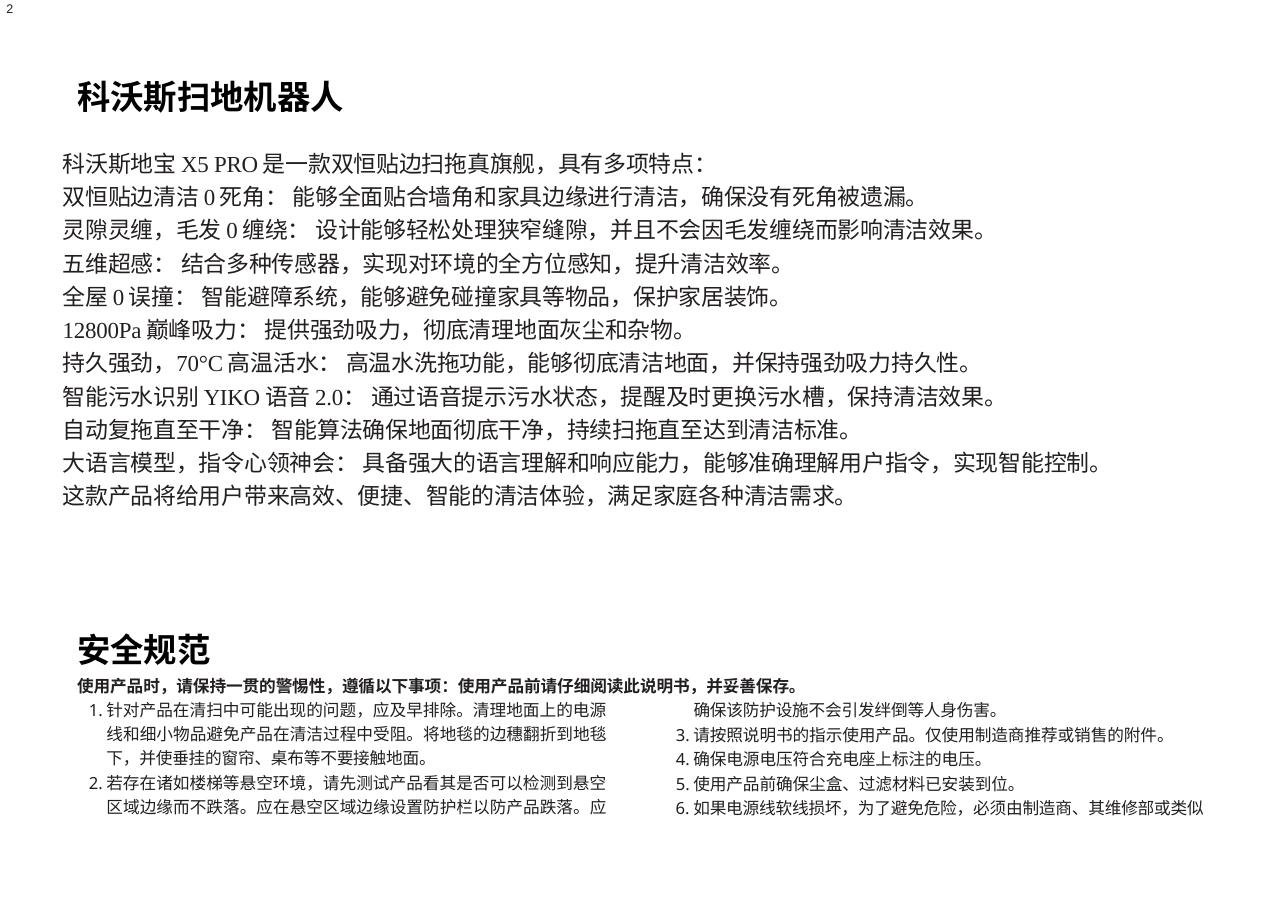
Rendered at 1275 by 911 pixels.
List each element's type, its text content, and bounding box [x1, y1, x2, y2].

subtitle 科沃斯扫地机器人 [77, 69, 1219, 119]
list 如果电源线软线损坏，为了避免危险，必须由制造商、其维修部或类似部门的专业人员更换。 [675, 795, 1214, 819]
list 若存在诸如楼梯等悬空环境，请先测试产品看其是否可以检测到悬空区域边缘而不跌落。应在悬空区域边缘设置防护栏以防产品跌落。应确保该防护设施不会引发绊倒等人身伤害。 [675, 697, 1214, 721]
subtitle 使用产品时，请保持一贯的警惕性，遵循以下事项：使用产品前请仔细阅读此说明书，并妥善保存。 [77, 673, 1219, 697]
list 使用产品前确保尘盒、过滤材料已安装到位。 [676, 771, 1219, 795]
list 确保电源电压符合充电座上标注的电压。 [676, 746, 1219, 771]
list 若存在诸如楼梯等悬空环境，请先测试产品看其是否可以检测到悬空区域边缘而不跌落。应在悬空区域边缘设置防护栏以防产品跌落。应确保该防护设施不会引发绊倒等人身伤害。 [88, 770, 606, 819]
subtitle 安全规范 [77, 622, 1219, 673]
list 请按照说明书的指示使用产品。仅使用制造商推荐或销售的附件。 [676, 722, 1219, 746]
text 科沃斯地宝X5 PRO是一款双恒贴边扫拖真旗舰，具有多项特点： 双恒贴边清洁0死角： 能够全面贴合墙角和家具边缘进行清洁，确保没有死角被遗漏。 灵隙灵缠，毛发0缠绕： 设计能够轻松处理狭窄缝隙，并且不会因毛发缠绕而影响清洁效果。 五维超感： 结合多种传感器，实现对环境的全方位感知，提升清洁效率。 全屋0误撞： 智能避障系统，能够避免碰撞家具等物品，保护家居装饰。 12800Pa巅峰吸力： 提供强劲吸力，彻底清理地面灰尘和杂物。 持久强劲，70°C高温活水： 高温水洗拖功能，能够彻底清洁地面，并保持强劲吸力持久性。 智能污水识别YIKO语音2.0： 通过语音提示污水状态，提醒及时更换污水槽，保持清洁效果。 自动复拖直至干净： 智能算法确保地面彻底干净，持续扫拖直至达到清洁标准。 大语言模型，指令心领神会： 具备强大的语言理解和响应能力，能够准确理解用户指令，实现智能控制。 这款产品将给用户带来高效、便捷、智能的清洁体验，满足家庭各种清洁需求。 [62, 146, 1219, 543]
list 针对产品在清扫中可能出现的问题，应及早排除。清理地面上的电源线和细小物品避免产品在清洁过程中受阻。将地毯的边穗翻折到地毯下，并使垂挂的窗帘、桌布等不要接触地面。 [88, 697, 606, 769]
